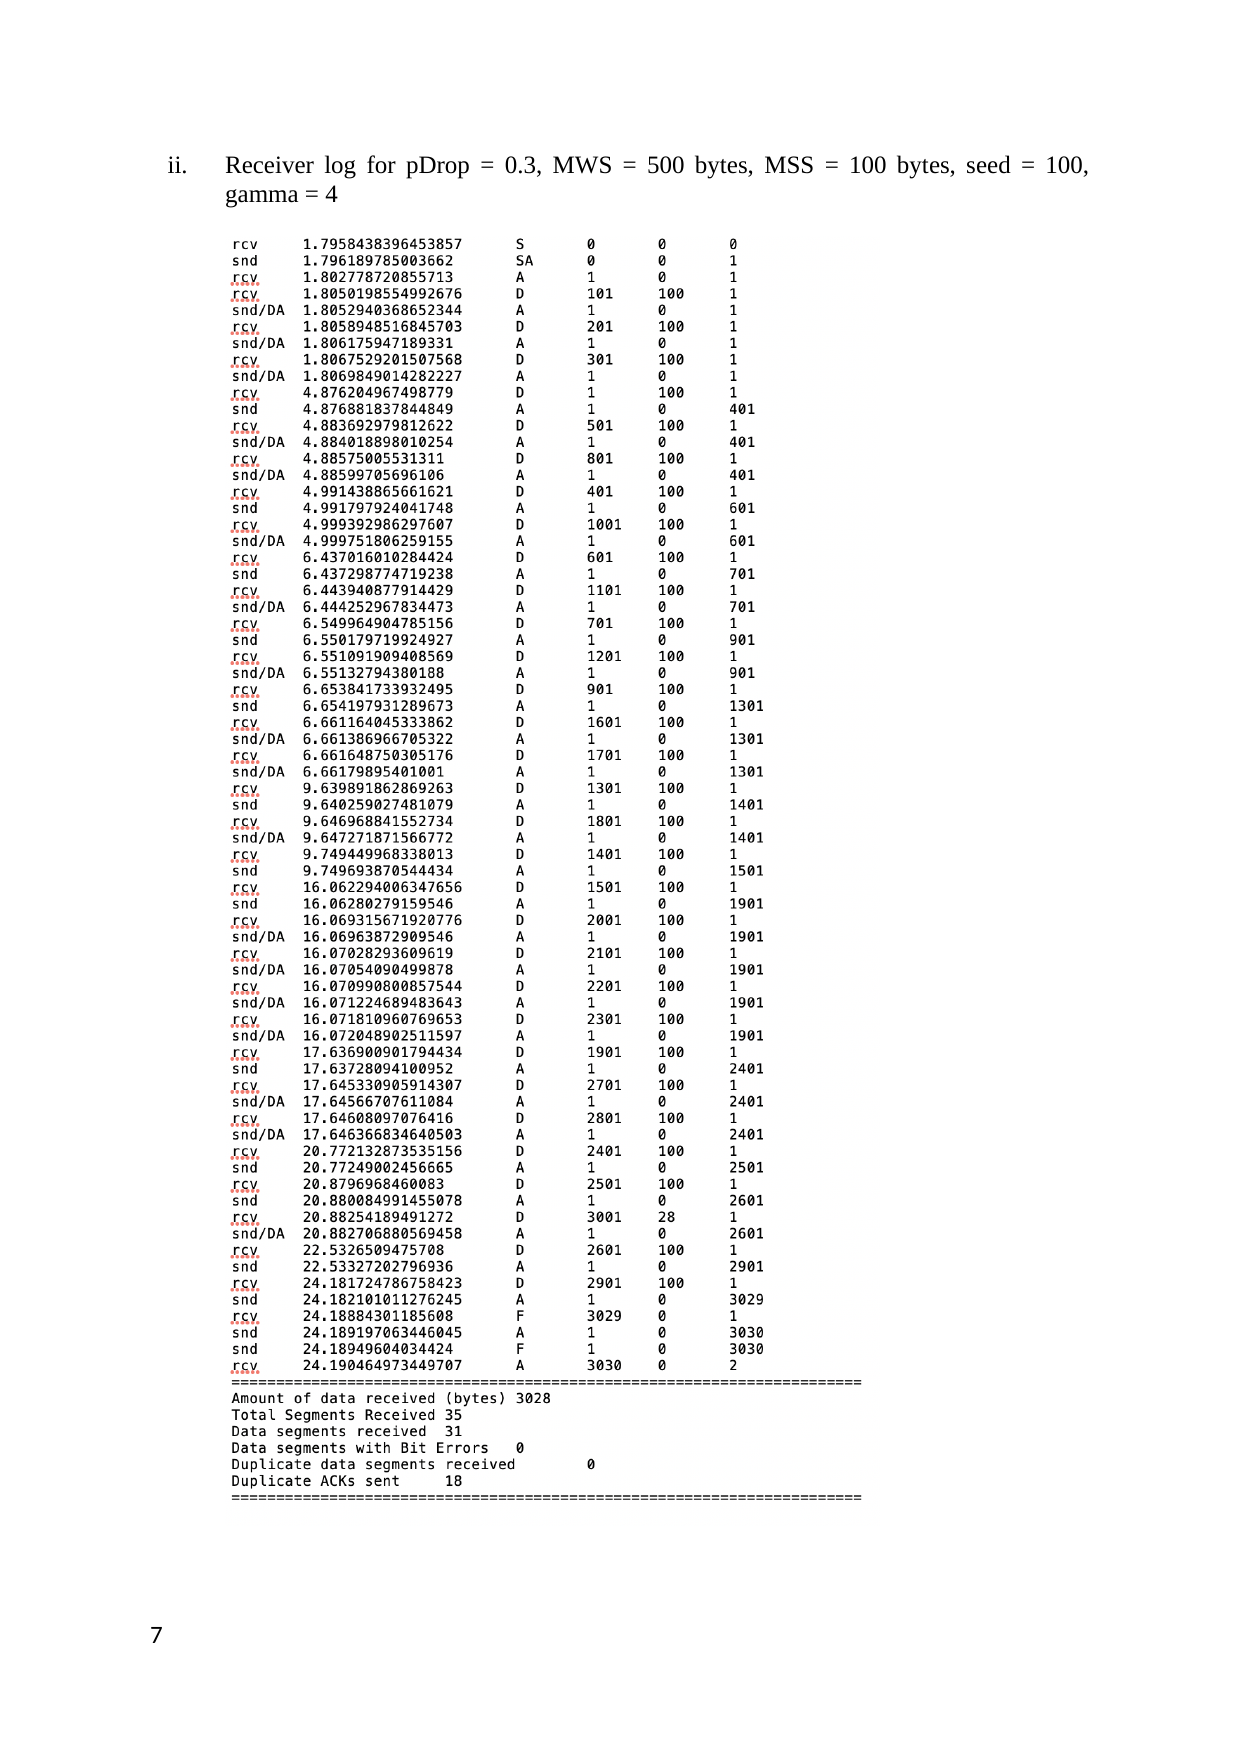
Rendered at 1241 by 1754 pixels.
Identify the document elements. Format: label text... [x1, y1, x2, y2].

picture [225, 236, 881, 1526]
list Receiver log for pDrop = 0.3, MWS = 500 bytes, MSS = 100 bytes, seed = 100, gamma = 4 [187, 150, 1090, 207]
